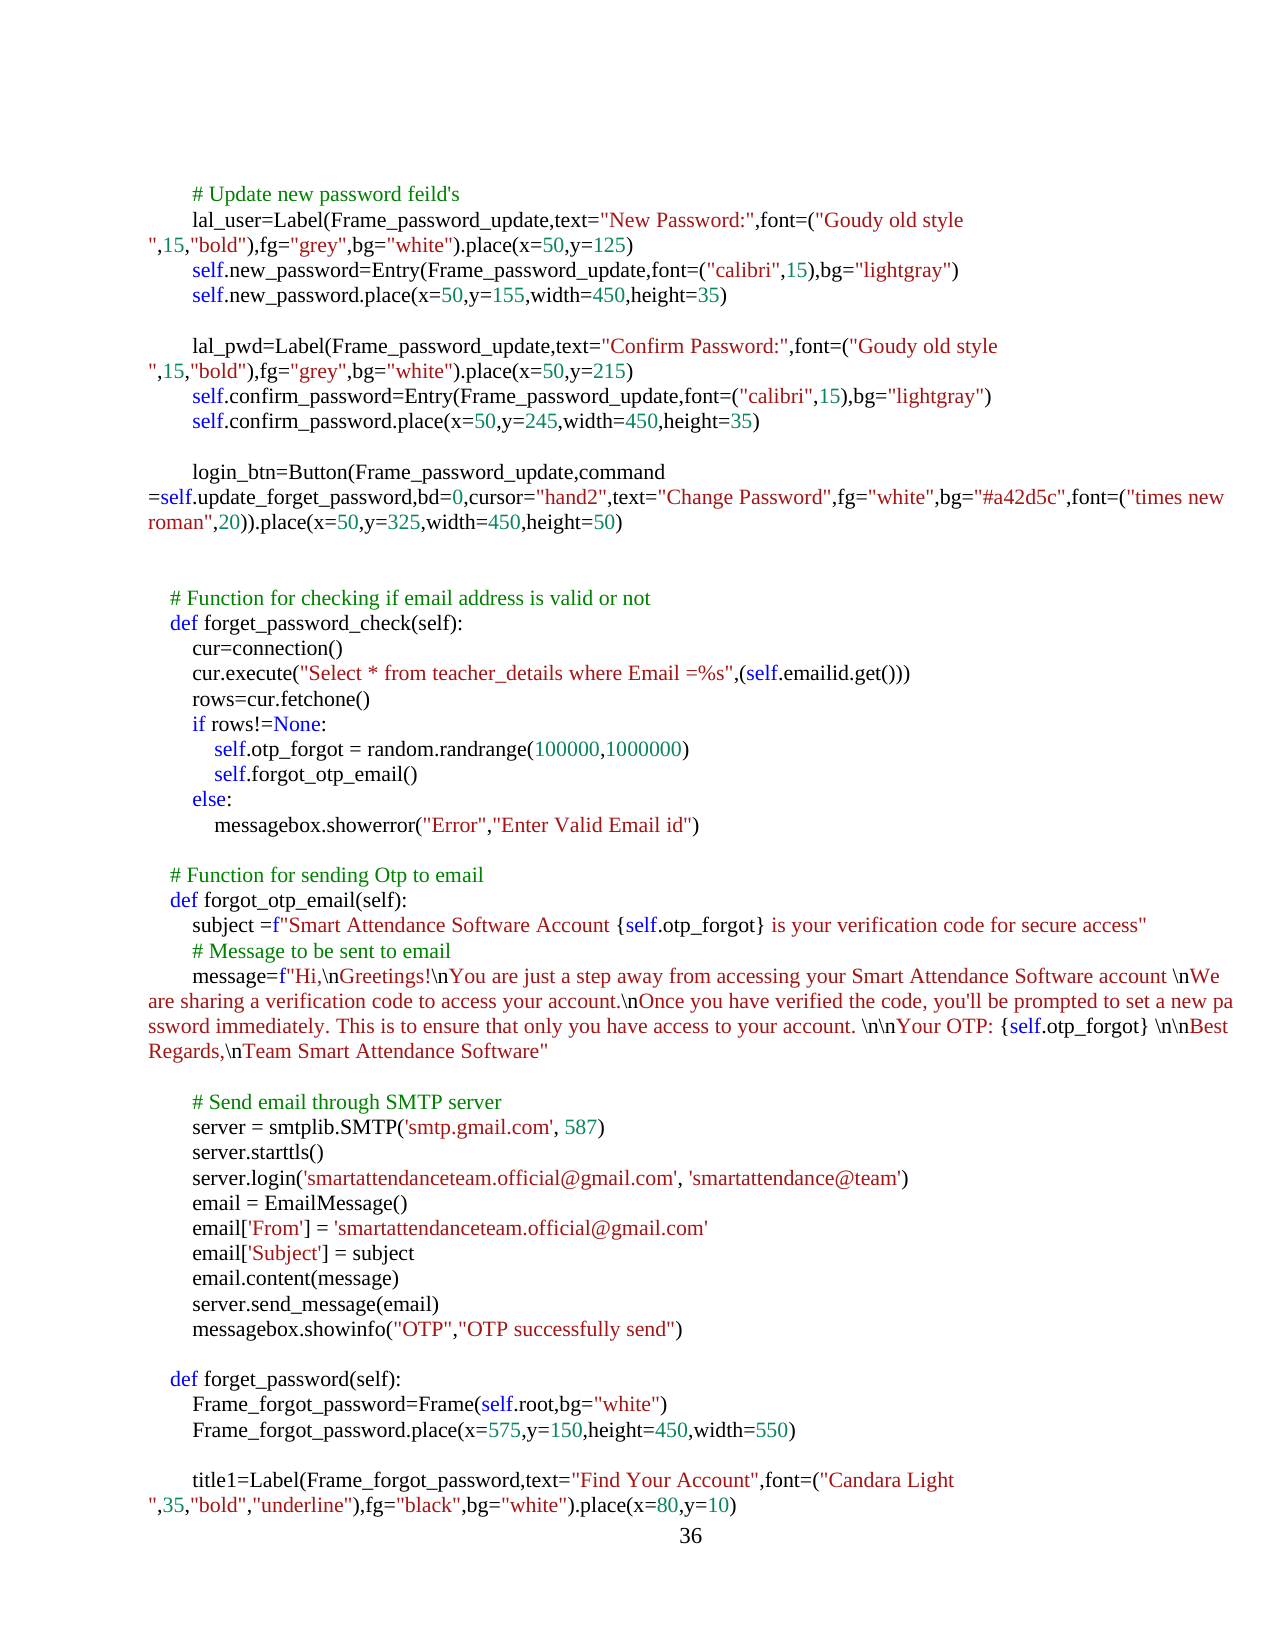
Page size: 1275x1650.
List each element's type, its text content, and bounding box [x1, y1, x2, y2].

text title1=Label(Frame_forgot_password,text="Find Your Account",font=("Candara Light",35,"bold","underline"),fg="black",bg="white").place(x=80,y=10) [148, 1467, 1233, 1517]
text login_btn=Button(Frame_password_update,command=self.update_forget_password,bd=0,cursor="hand2",text="Change Password",fg="white",bg="#a42d5c",font=("times new roman",20)).place(x=50,y=325,width=450,height=50) [148, 459, 1233, 534]
text messagebox.showinfo("OTP","OTP successfully send") [148, 1316, 1233, 1341]
text subject =f"Smart Attendance Software Account {self.otp_forgot} is your verification code for secure access" [148, 912, 1233, 938]
text messagebox.showerror("Error","Enter Valid Email id") [148, 812, 1233, 837]
text Frame_forgot_password.place(x=575,y=150,height=450,width=550) [148, 1417, 1233, 1442]
text Frame_forgot_password=Frame(self.root,bg="white") [148, 1391, 1233, 1417]
text # Function for checking if email address is valid or not [148, 585, 1233, 610]
text lal_user=Label(Frame_password_update,text="New Password:",font=("Goudy old style",15,"bold"),fg="grey",bg="white").place(x=50,y=125) [148, 207, 1233, 257]
text else: [148, 786, 1233, 812]
text # Function for sending Otp to email [148, 862, 1233, 887]
text # Send email through SMTP server [148, 1089, 1233, 1114]
text if rows!=None: [148, 711, 1233, 736]
text def forget_password(self): [148, 1366, 1233, 1391]
text self.new_password=Entry(Frame_password_update,font=("calibri",15),bg="lightgray") [148, 257, 1233, 282]
text rows=cur.fetchone() [148, 686, 1233, 711]
text def forgot_otp_email(self): [148, 887, 1233, 912]
text self.otp_forgot = random.randrange(100000,1000000) [148, 736, 1233, 761]
text server.send_message(email) [148, 1291, 1233, 1316]
text email.content(message) [148, 1265, 1233, 1291]
text server.login('smartattendanceteam.official@gmail.com', 'smartattendance@team') [148, 1164, 1233, 1190]
text server.starttls() [148, 1139, 1233, 1164]
text self.confirm_password=Entry(Frame_password_update,font=("calibri",15),bg="lightgray") [148, 383, 1233, 408]
text cur.execute("Select * from teacher_details where Email =%s",(self.emailid.get())) [148, 660, 1233, 686]
text # Message to be sent to email [148, 938, 1233, 963]
text self.confirm_password.place(x=50,y=245,width=450,height=35) [148, 408, 1233, 433]
text # Update new password feild's [148, 181, 1233, 207]
text self.new_password.place(x=50,y=155,width=450,height=35) [148, 282, 1233, 307]
text cur=connection() [148, 635, 1233, 660]
text email['Subject'] = subject [148, 1240, 1233, 1265]
text lal_pwd=Label(Frame_password_update,text="Confirm Password:",font=("Goudy old style",15,"bold"),fg="grey",bg="white").place(x=50,y=215) [148, 333, 1233, 383]
text self.forgot_otp_email() [148, 761, 1233, 786]
text email = EmailMessage() [148, 1190, 1233, 1215]
text message=f"Hi,\nGreetings!\nYou are just a step away from accessing your Smart Attendance Software account \nWe are sharing a verification code to access your account.\nOnce you have verified the code, you'll be prompted to set a new password immediately. This is to ensure that only you have access to your account. \n\nYour OTP: {self.otp_forgot} \n\nBest Regards,\nTeam Smart Attendance Software" [148, 963, 1233, 1064]
text email['From'] = 'smartattendanceteam.official@gmail.com' [148, 1215, 1233, 1240]
text def forget_password_check(self): [148, 610, 1233, 635]
text server = smtplib.SMTP('smtp.gmail.com', 587) [148, 1114, 1233, 1139]
